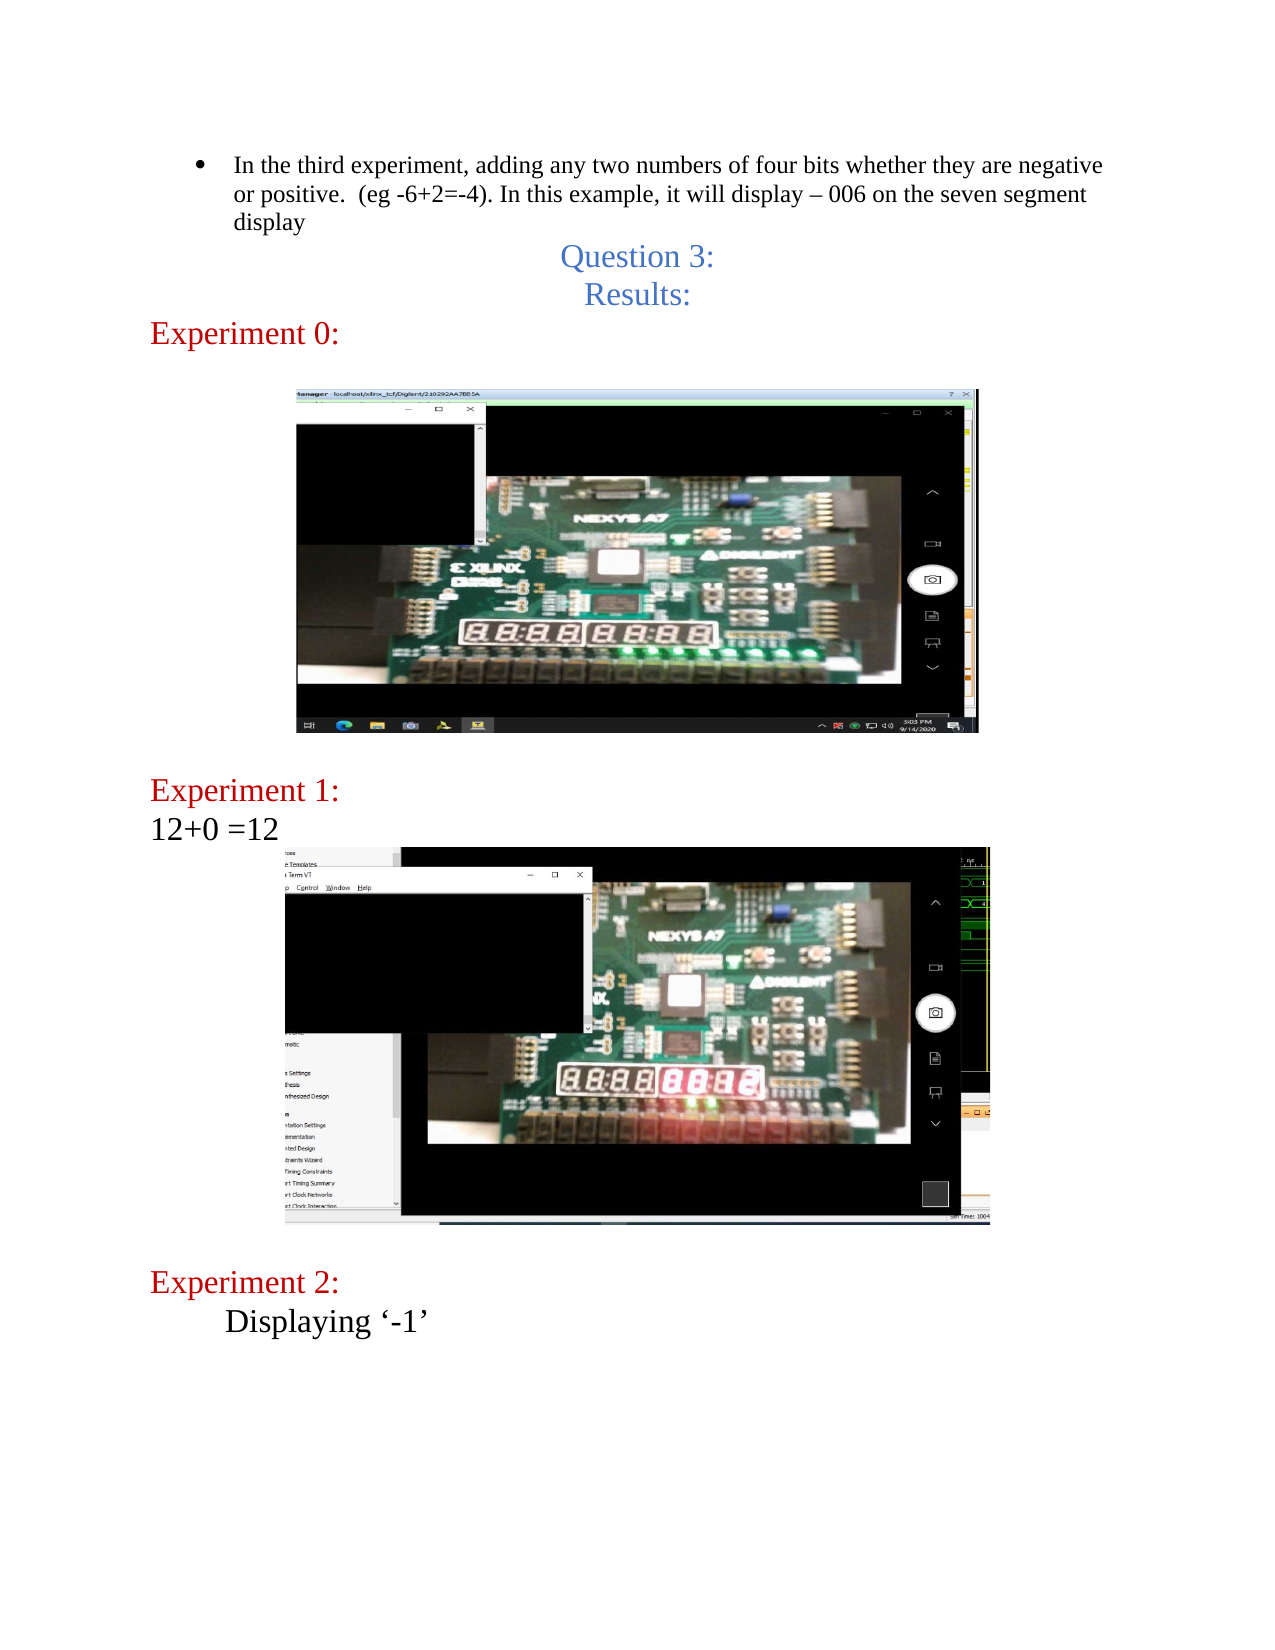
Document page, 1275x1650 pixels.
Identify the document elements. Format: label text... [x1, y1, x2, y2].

text Results: [150, 274, 1125, 313]
text Displaying ‘-1’ [150, 1301, 1125, 1339]
text Question 3: [150, 236, 1125, 274]
text Experiment 0: [150, 313, 1125, 351]
text Experiment 2: [150, 1262, 1125, 1301]
list In the third experiment, adding any two numbers of four bits whether they are negative or positive. (eg -6+2=-4). In this example, it will display – 006 on the seven segment display [196, 150, 1125, 236]
picture [296, 389, 979, 733]
picture [285, 847, 991, 1225]
text 12+0 =12 [150, 809, 1125, 847]
text Experiment 1: [150, 771, 1125, 809]
